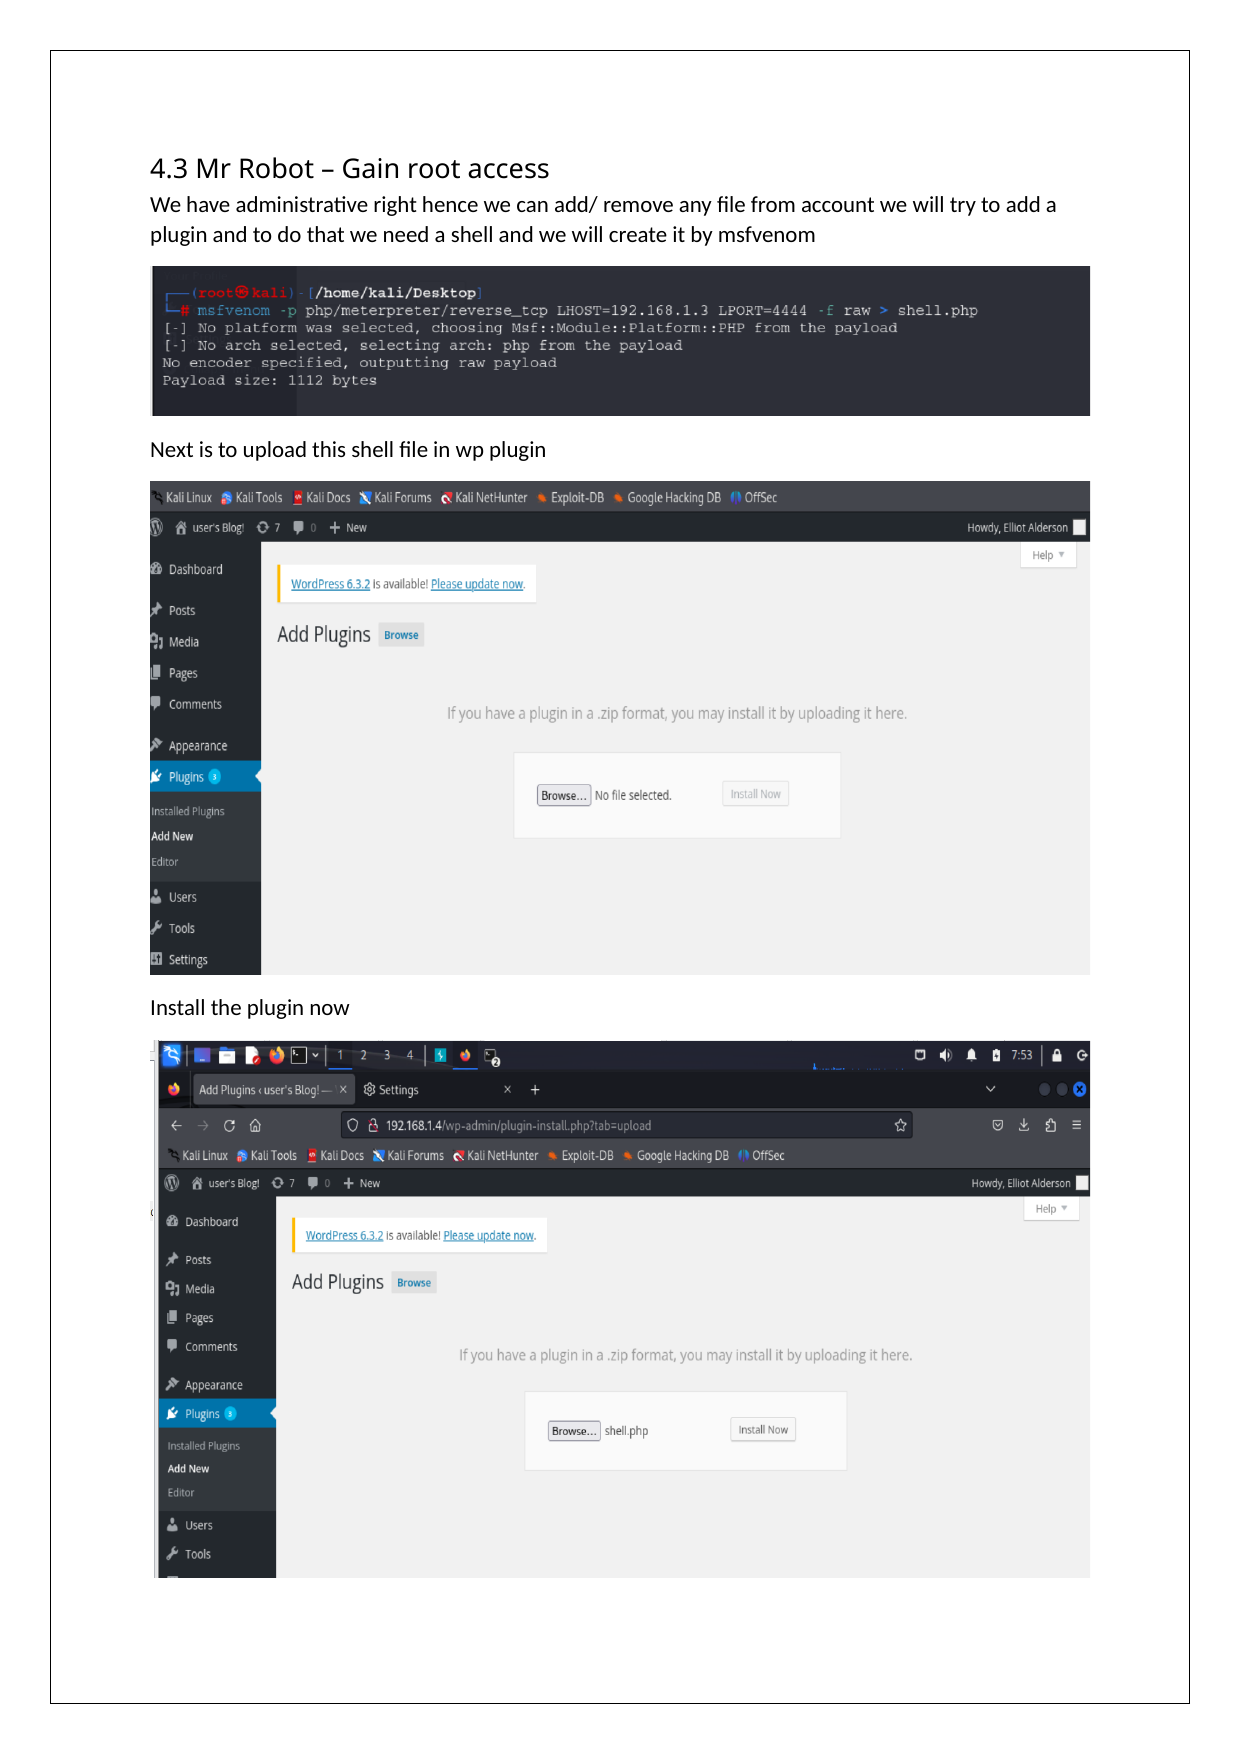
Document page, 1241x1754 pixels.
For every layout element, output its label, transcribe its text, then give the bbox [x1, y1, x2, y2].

picture [150, 771, 160, 783]
picture [150, 266, 1091, 416]
subtitle 4.3 Mr Robot – Gain root access [150, 150, 1090, 187]
picture [150, 481, 1091, 975]
picture [183, 773, 195, 781]
text Next is to upload this shell file in wp plugin [150, 435, 1090, 463]
picture [150, 1040, 1091, 1578]
text We have administrative right hence we can add/ remove any file from account we will try to add a plugin and to do that we need a shell and we will create it by msfvenom [150, 190, 1090, 248]
text Install the plugin now [150, 993, 1090, 1021]
picture [174, 773, 180, 780]
